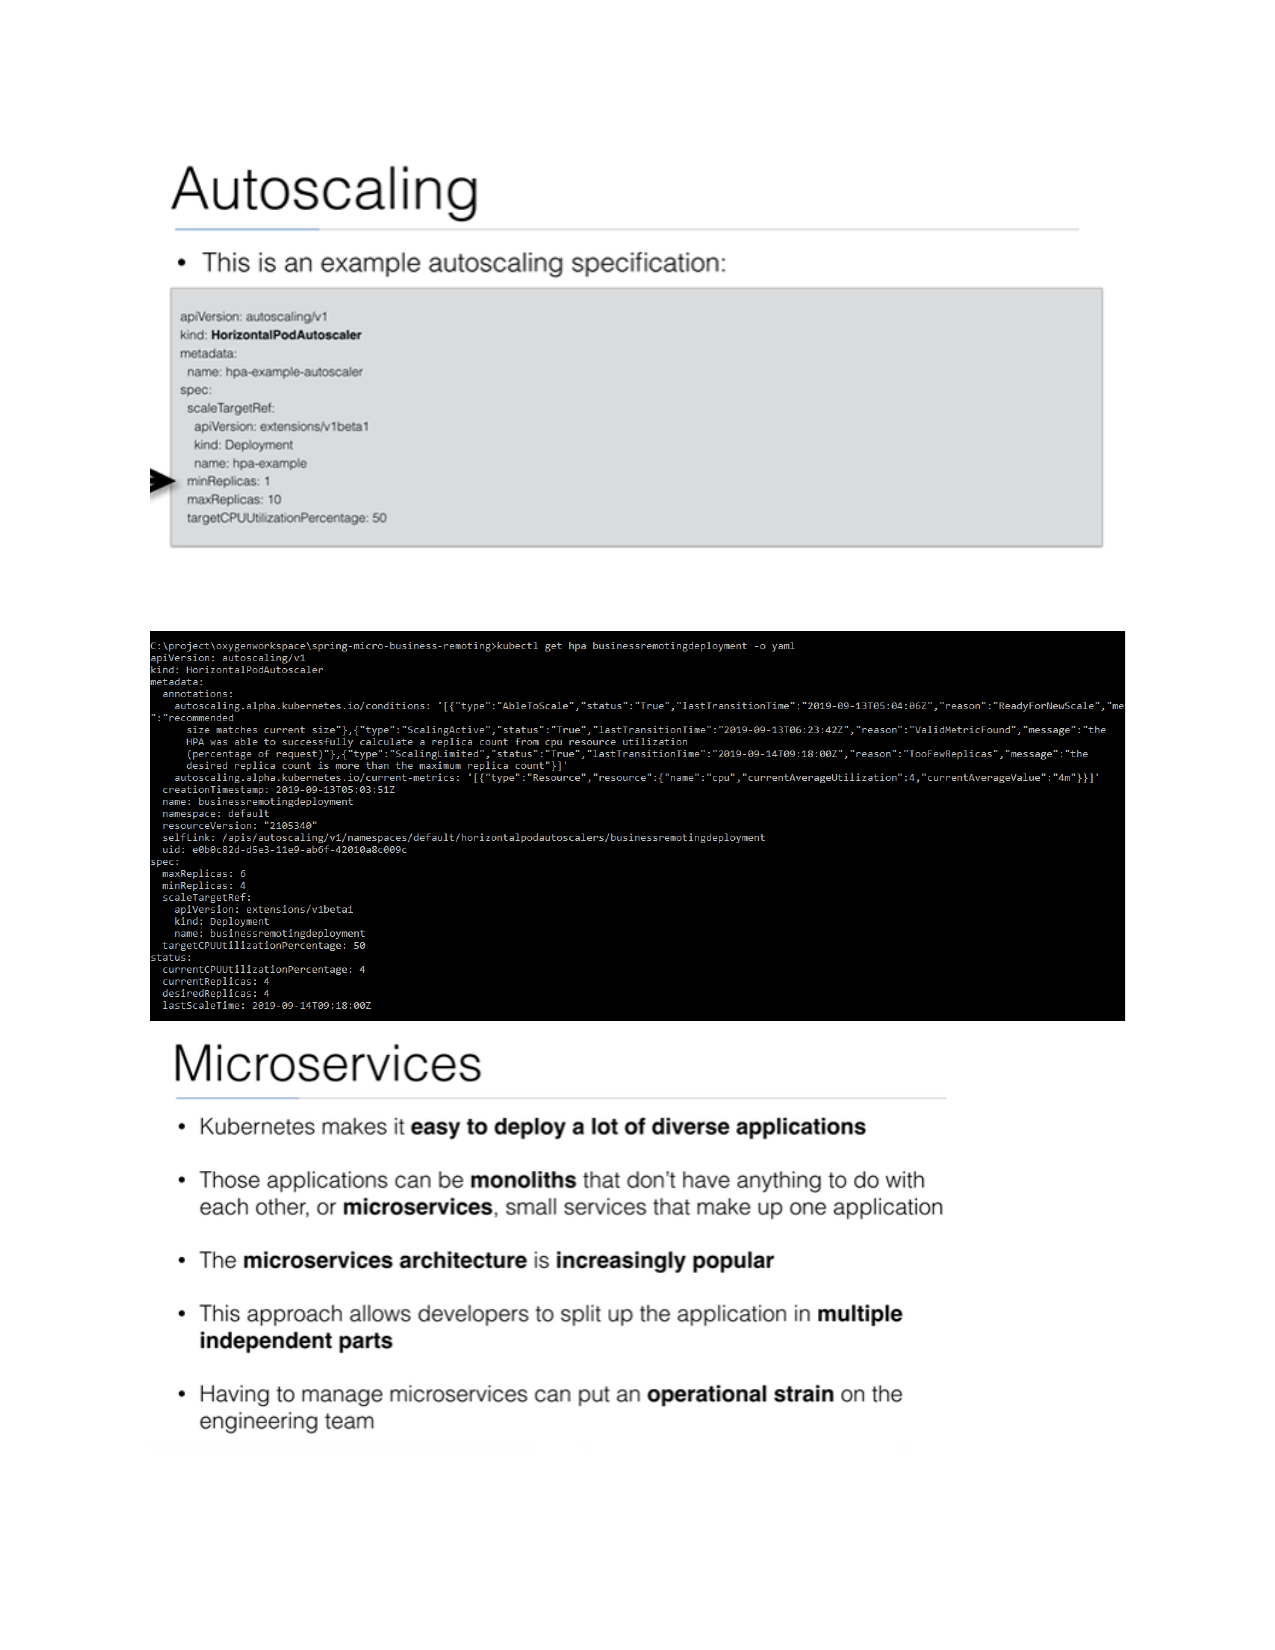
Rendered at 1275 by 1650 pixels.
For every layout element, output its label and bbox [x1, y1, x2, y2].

picture [150, 150, 1125, 613]
picture [150, 631, 1125, 1021]
picture [150, 1039, 963, 1451]
